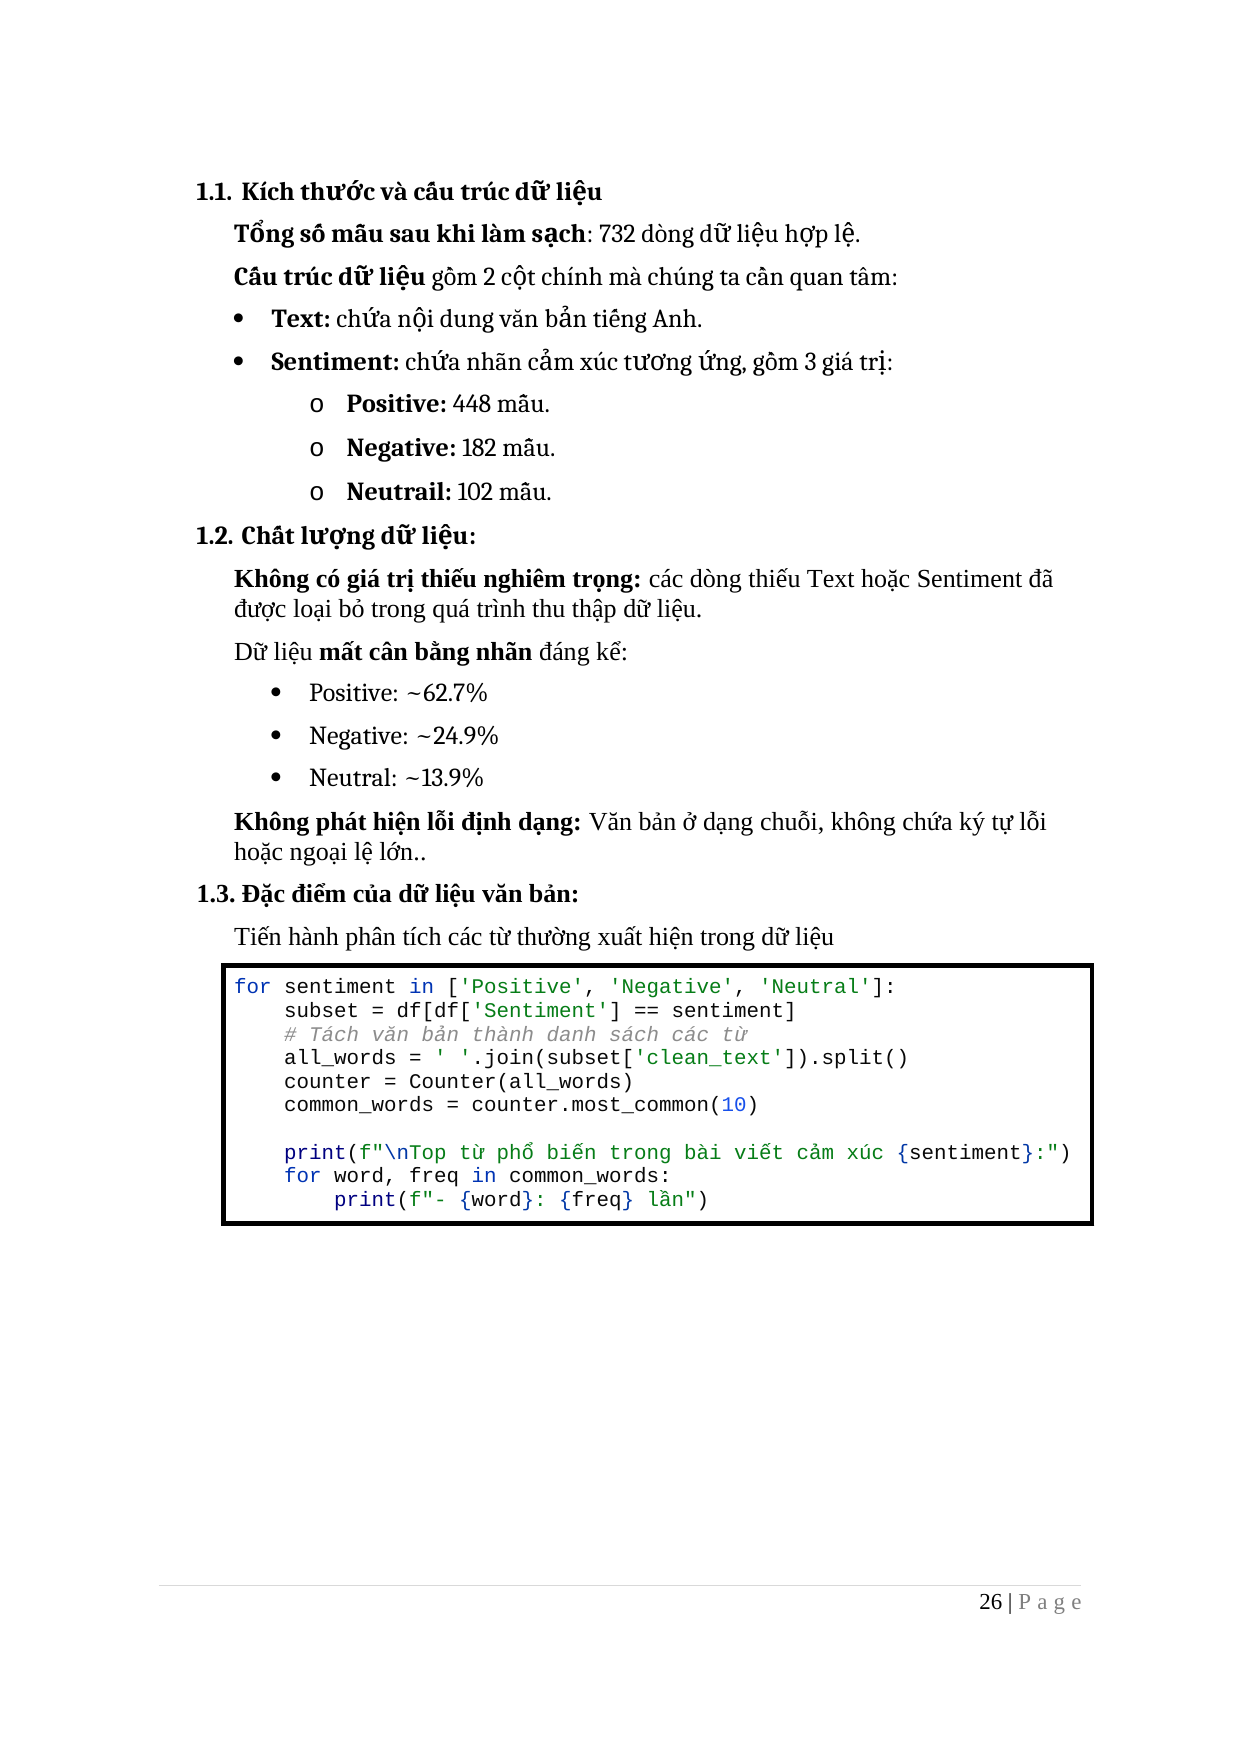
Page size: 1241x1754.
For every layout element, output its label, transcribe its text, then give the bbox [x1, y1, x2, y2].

list Negative: ~24.9% [271, 721, 1081, 751]
subtitle Đặc điểm của dữ liệu văn bản: [196, 878, 1081, 908]
list Neutrail: 102 mẫu. [309, 477, 1081, 508]
text for sentiment in ['Positive', 'Negative', 'Neutral']: subset = df[df['Sentiment'] == sentiment] # Tách văn bản thành danh sách các từ all_words = ' '.join(subset['clean_text']).split() counter = Counter(all_words) common_words = counter.most_common(10) print(f"\nTop từ phổ biến trong bài viết cảm xúc {sentiment}:") for word, freq in common_words: print(f"- {word}: {freq} lần") [226, 968, 1090, 1221]
text Dữ liệu mất cân bằng nhãn đáng kể: [234, 636, 1081, 666]
text Không phát hiện lỗi định dạng: Văn bản ở dạng chuỗi, không chứa ký tự lỗi hoặc ngoại lệ lớn.. [234, 806, 1081, 866]
list Neutral: ~13.9% [271, 763, 1081, 793]
list Positive: 448 mẫu. [309, 389, 1081, 421]
text Tổng số mẫu sau khi làm sạch: 732 dòng dữ liệu hợp lệ. [234, 219, 1081, 249]
list Sentiment: chứa nhãn cảm xúc tương ứng, gồm 3 giá trị: [234, 347, 1081, 377]
subtitle Kích thước và cấu trúc dữ liệu [196, 177, 1081, 207]
list Text: chứa nội dung văn bản tiếng Anh. [234, 304, 1081, 334]
subtitle Chất lượng dữ liệu: [196, 521, 1081, 551]
text Không có giá trị thiếu nghiêm trọng: các dòng thiếu Text hoặc Sentiment đã được loại bỏ trong quá trình thu thập dữ liệu. [234, 563, 1081, 623]
list Negative: 182 mẫu. [309, 433, 1081, 464]
list Positive: ~62.7% [271, 678, 1081, 708]
text Cấu trúc dữ liệu gồm 2 cột chính mà chúng ta cần quan tâm: [234, 262, 1081, 292]
text Tiến hành phân tích các từ thường xuất hiện trong dữ liệu [234, 921, 1081, 951]
